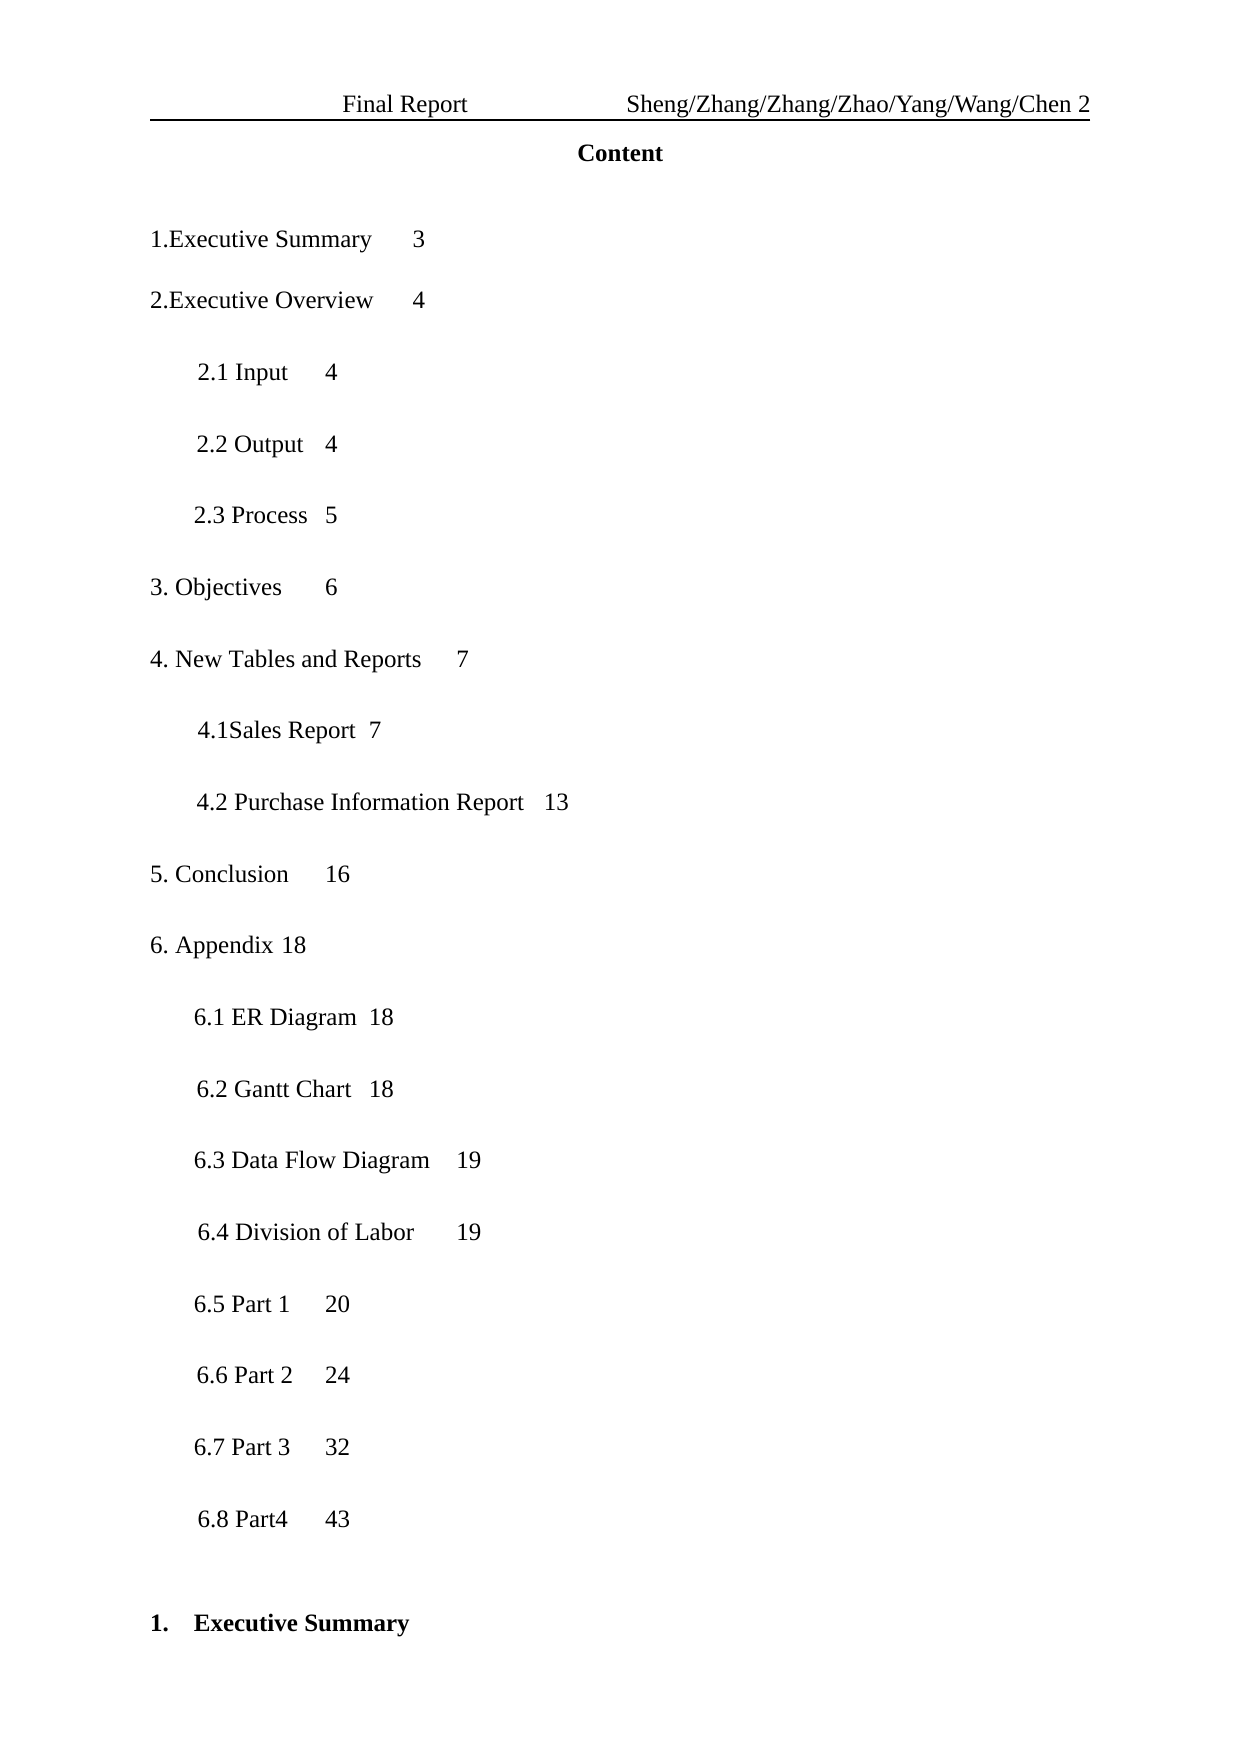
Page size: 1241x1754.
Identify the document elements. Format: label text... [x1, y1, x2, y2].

list Executive Summary [150, 1606, 1090, 1639]
text Content [150, 136, 1090, 169]
